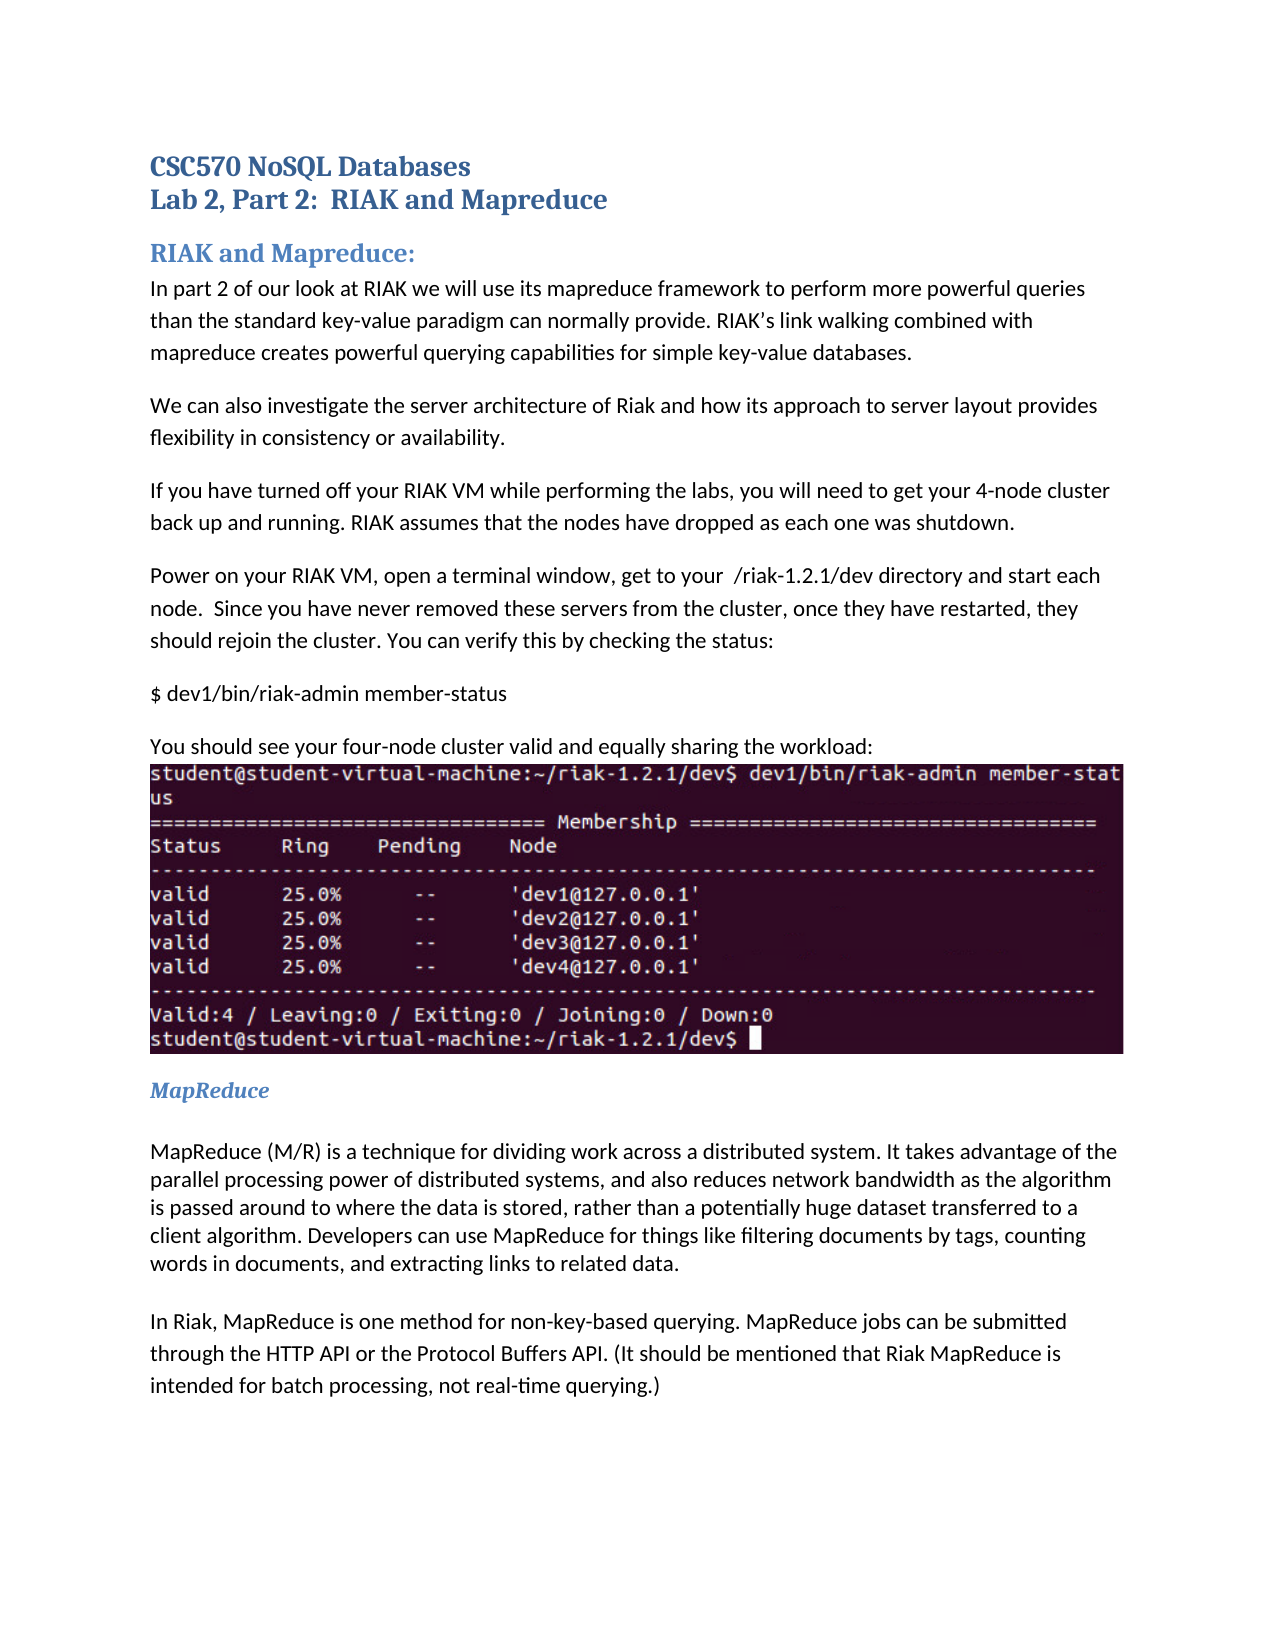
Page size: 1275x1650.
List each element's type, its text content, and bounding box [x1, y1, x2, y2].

text If you have turned off your RIAK VM while performing the labs, you will need to get your 4-node cluster back up and running. RIAK assumes that the nodes have dropped as each one was shutdown. [150, 476, 1125, 536]
picture [150, 764, 1124, 1054]
subtitle Lab 2, Part 2: RIAK and Mapreduce [150, 183, 1125, 217]
text In part 2 of our look at RIAK we will use its mapreduce framework to perform more powerful queries than the standard key-value paradigm can normally provide. RIAK’s link walking combined with mapreduce creates powerful querying capabilities for simple key-value databases. [150, 274, 1125, 366]
subtitle CSC570 NoSQL Databases [150, 150, 1125, 183]
text $ dev1/bin/riak-admin member-status [150, 679, 1125, 707]
subtitle MapReduce [150, 1078, 1125, 1104]
text Power on your RIAK VM, open a terminal window, get to your /riak-1.2.1/dev directory and start each node. Since you have never removed these servers from the cluster, once they have restarted, they should rejoin the cluster. You can verify this by checking the status: [150, 561, 1125, 654]
text MapReduce (M/R) is a technique for dividing work across a distributed system. It takes advantage of the parallel processing power of distributed systems, and also reduces network bandwidth as the algorithm is passed around to where the data is stored, rather than a potentially huge dataset transferred to a client algorithm. Developers can use MapReduce for things like filtering documents by tags, counting words in documents, and extracting links to related data. [150, 1137, 1125, 1278]
text In Riak, MapReduce is one method for non-key-based querying. MapReduce jobs can be submitted through the HTTP API or the Protocol Buffers API. (It should be mentioned that Riak MapReduce is intended for batch processing, not real-time querying.) [150, 1307, 1125, 1399]
text We can also investigate the server architecture of Riak and how its approach to server layout provides flexibility in consistency or availability. [150, 391, 1125, 451]
subtitle RIAK and Mapreduce: [150, 238, 1125, 269]
